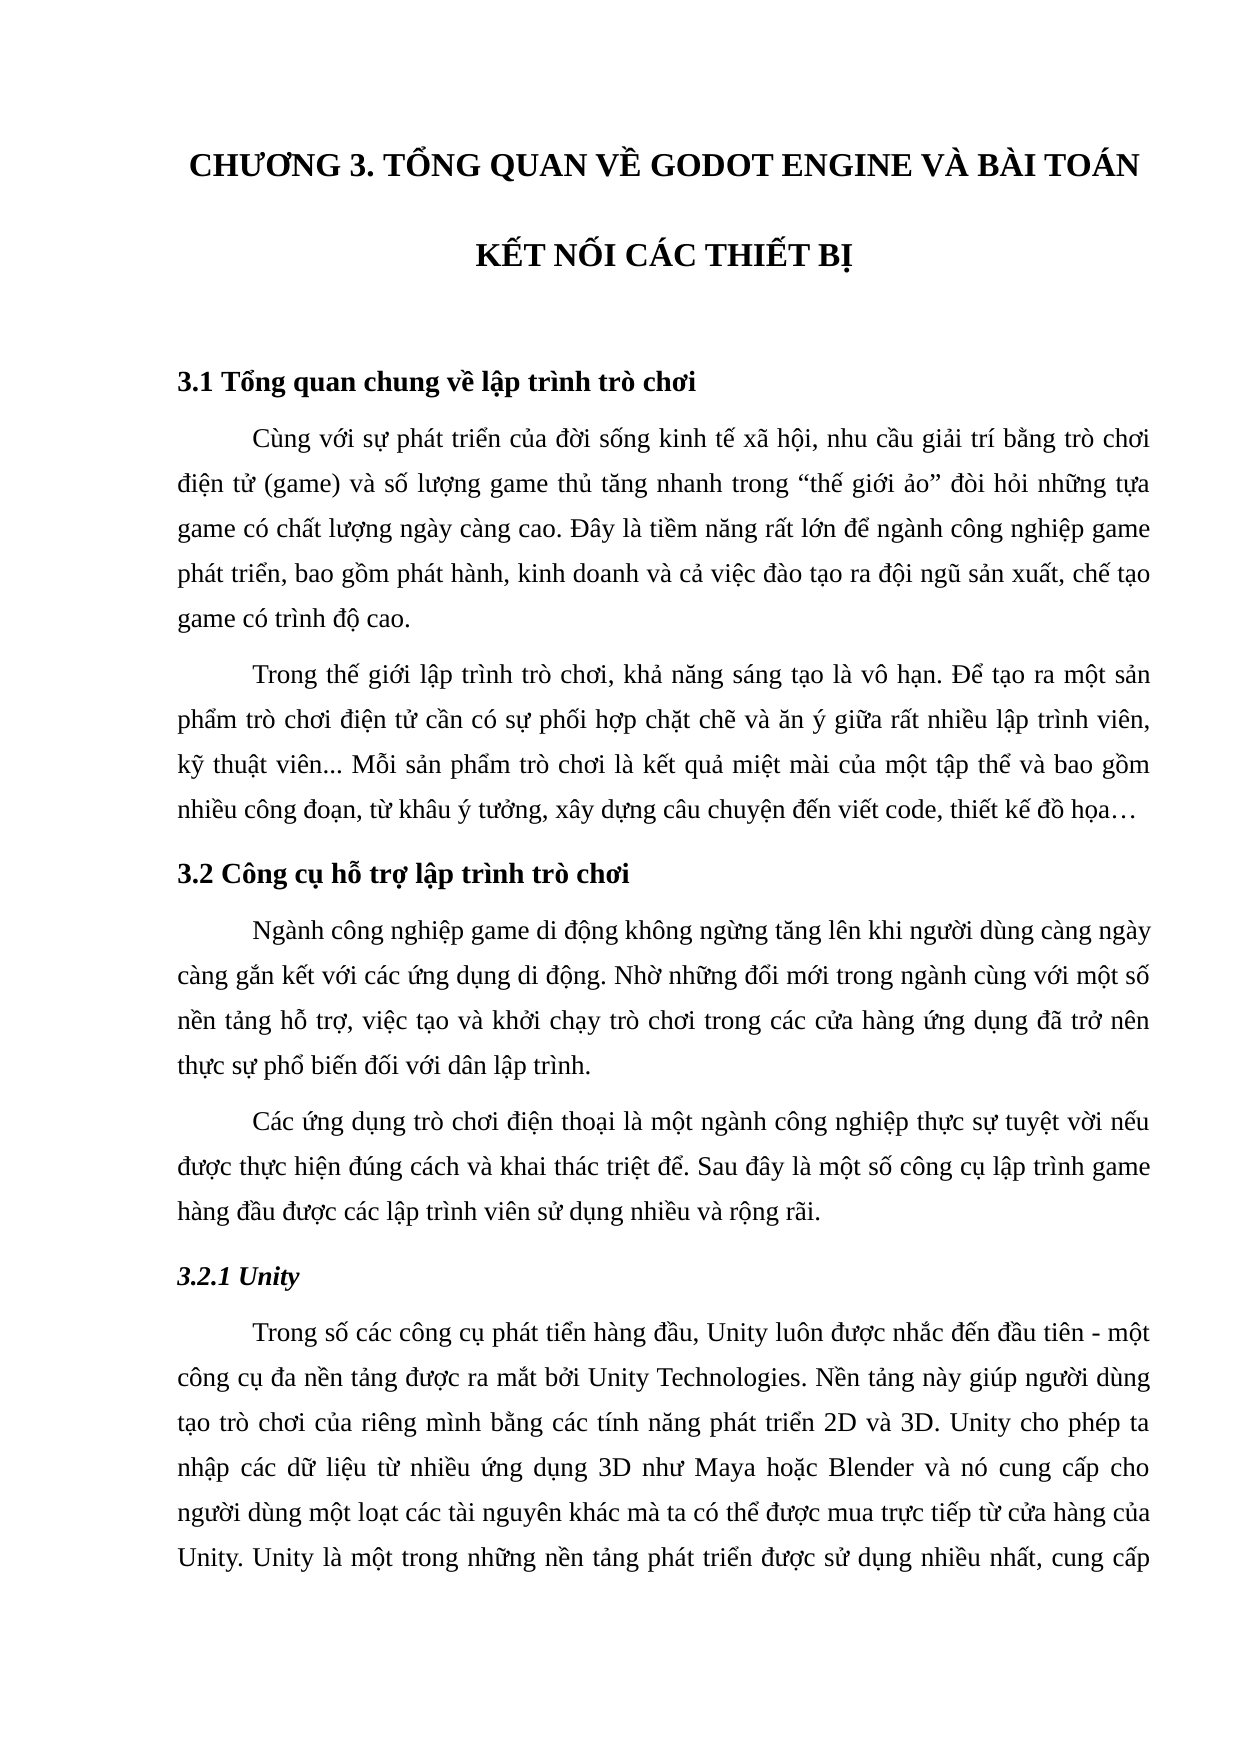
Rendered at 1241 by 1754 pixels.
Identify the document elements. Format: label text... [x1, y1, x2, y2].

subtitle Tổng quan chung về lập trình trò chơi [177, 362, 1152, 399]
text Ngành công nghiệp game di động không ngừng tăng lên khi người dùng càng ngày càng gắn kết với các ứng dụng di động. Nhờ những đổi mới trong ngành cùng với một số nền tảng hỗ trợ, việc tạo và khởi chạy trò chơi trong các cửa hàng ứng dụng đã trở nên thực sự phổ biến đối với dân lập trình. [177, 911, 1152, 1083]
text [177, 1313, 1152, 1575]
text Trong thế giới lập trình trò chơi, khả năng sáng tạo là vô hạn. Để tạo ra một sản phẩm trò chơi điện tử cần có sự phối hợp chặt chẽ và ăn ý giữa rất nhiều lập trình viên, kỹ thuật viên... Mỗi sản phẩm trò chơi là kết quả miệt mài của một tập thể và bao gồm nhiều công đoạn, từ khâu ý tưởng, xây dựng câu chuyện đến viết code, thiết kế đồ họa… [177, 655, 1152, 827]
subtitle TỔNG QUAN VỀ GODOT ENGINE VÀ BÀI TOÁN KẾT NỐI CÁC THIẾT BỊ [177, 127, 1152, 292]
text Các ứng dụng trò chơi điện thoại là một ngành công nghiệp thực sự tuyệt vời nếu được thực hiện đúng cách và khai thác triệt để. Sau đây là một số công cụ lập trình game hàng đầu được các lập trình viên sử dụng nhiều và rộng rãi. [177, 1102, 1152, 1230]
subtitle Công cụ hỗ trợ lập trình trò chơi [177, 854, 1152, 892]
subtitle Unity [177, 1257, 1152, 1294]
text Cùng với sự phát triển của đời sống kinh tế xã hội, nhu cầu giải trí bằng trò chơi điện tử (game) và số lượng game thủ tăng nhanh trong “thế giới ảo” đòi hỏi những tựa game có chất lượng ngày càng cao. Đây là tiềm năng rất lớn để ngành công nghiệp game phát triển, bao gồm phát hành, kinh doanh và cả việc đào tạo ra đội ngũ sản xuất, chế tạo game có trình độ cao. [177, 419, 1152, 636]
